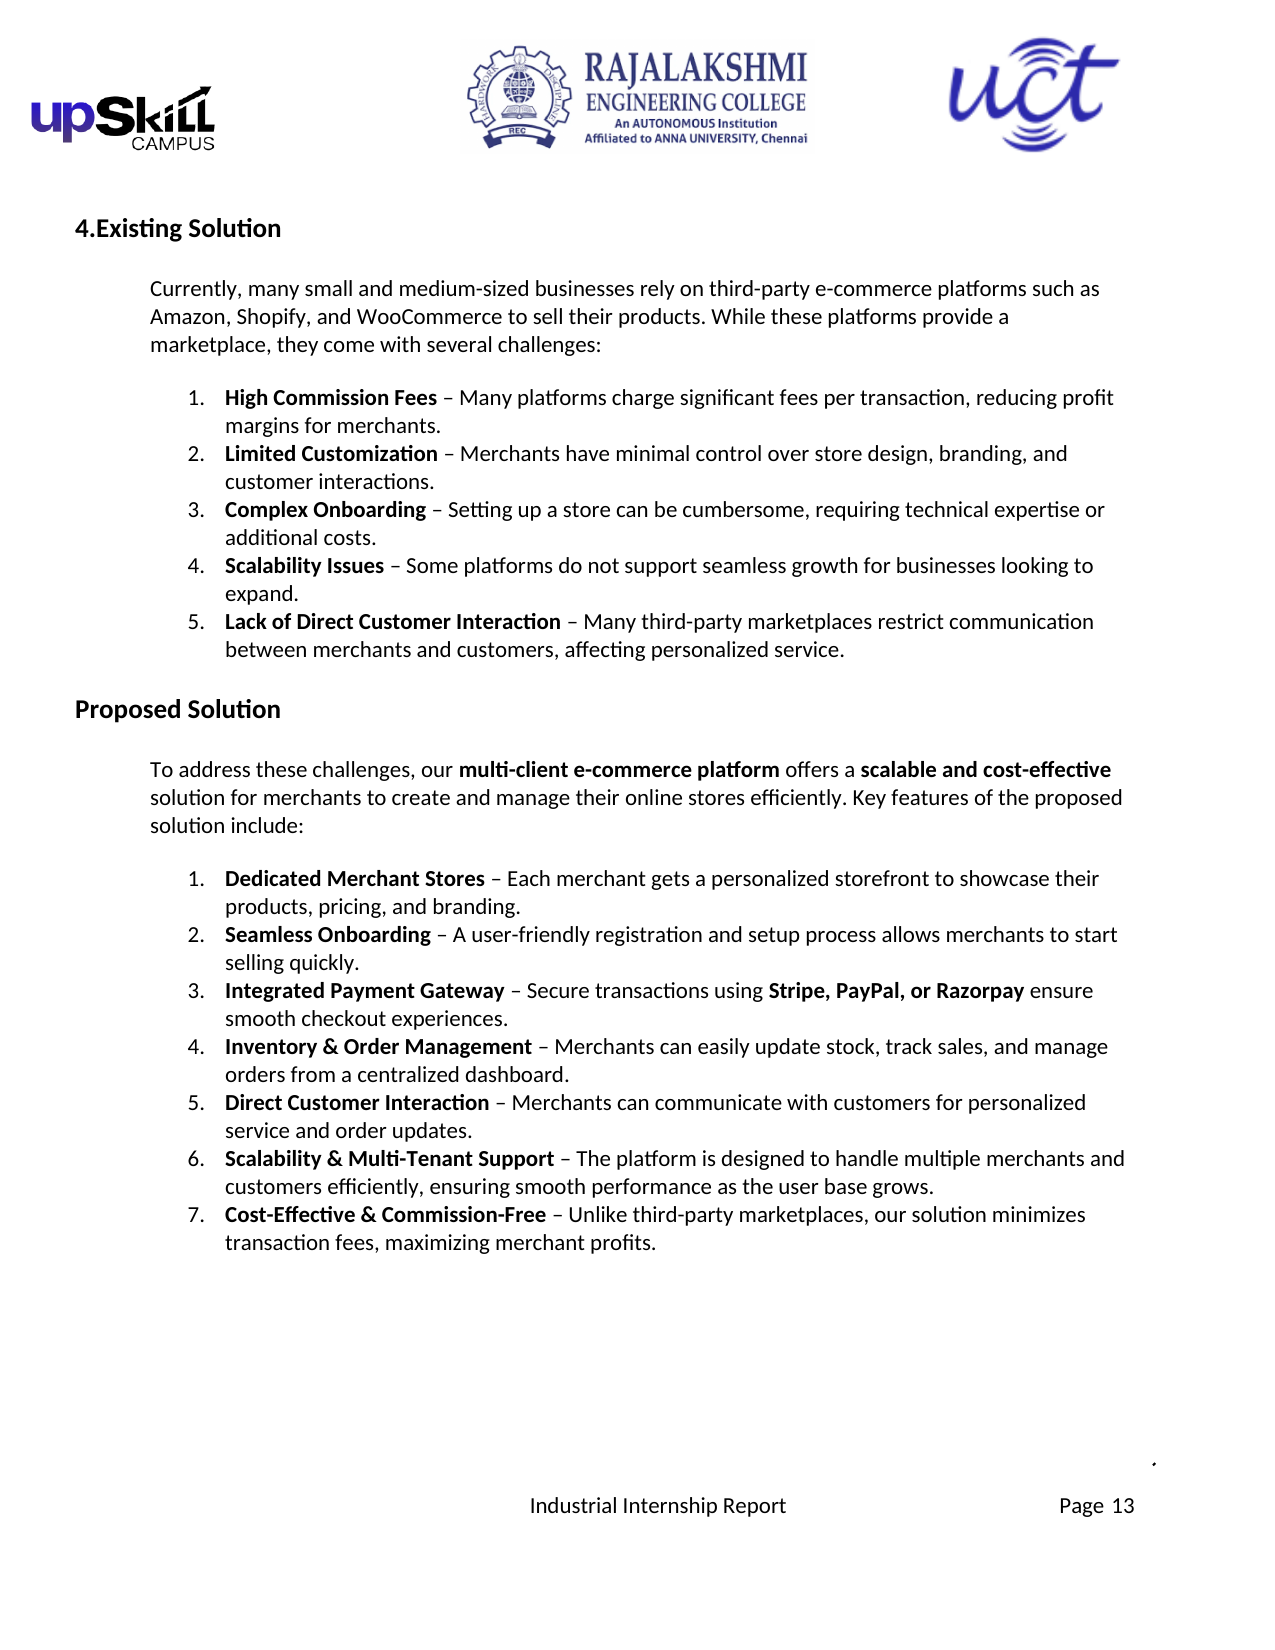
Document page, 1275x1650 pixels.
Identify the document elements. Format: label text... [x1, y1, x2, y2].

picture [0, 74, 246, 154]
list Scalability & Multi-Tenant Support – The platform is designed to handle multiple merchants and customers efficiently, ensuring smooth performance as the user base grows. [187, 1144, 1134, 1201]
list Cost-Effective & Commission-Free – Unlike third-party marketplaces, our solution minimizes transaction fees, maximizing merchant profits. [187, 1201, 1134, 1257]
list Lack of Direct Customer Interaction – Many third-party marketplaces restrict communication between merchants and customers, affecting personalized service. [187, 607, 1134, 663]
list Integrated Payment Gateway – Secure transactions using Stripe, PayPal, or Razorpay ensure smooth checkout experiences. [187, 976, 1134, 1032]
text Currently, many small and medium-sized businesses rely on third-party e-commerce platforms such as Amazon, Shopify, and WooCommerce to sell their products. While these platforms provide a marketplace, they come with several challenges: [150, 274, 1134, 358]
list Scalability Issues – Some platforms do not support seamless growth for businesses looking to expand. [187, 551, 1134, 607]
picture [946, 28, 1125, 154]
list High Commission Fees – Many platforms charge significant fees per transaction, reducing profit margins for merchants. [187, 383, 1134, 439]
list Limited Customization – Merchants have minimal control over store design, branding, and customer interactions. [187, 439, 1134, 495]
picture [460, 39, 815, 154]
list Dedicated Merchant Stores – Each merchant gets a personalized storefront to showcase their products, pricing, and branding. [187, 864, 1134, 920]
list Complex Onboarding – Setting up a store can be cumbersome, requiring technical expertise or additional costs. [187, 495, 1134, 551]
subtitle 4.Existing Solution [75, 211, 1134, 244]
subtitle Proposed Solution [75, 692, 1134, 725]
list Seamless Onboarding – A user-friendly registration and setup process allows merchants to start selling quickly. [187, 920, 1134, 976]
text To address these challenges, our multi-client e-commerce platform offers a scalable and cost-effective solution for merchants to create and manage their online stores efficiently. Key features of the proposed solution include: [150, 755, 1134, 839]
list Inventory & Order Management – Merchants can easily update stock, track sales, and manage orders from a centralized dashboard. [187, 1032, 1134, 1088]
list Direct Customer Interaction – Merchants can communicate with customers for personalized service and order updates. [187, 1088, 1134, 1144]
